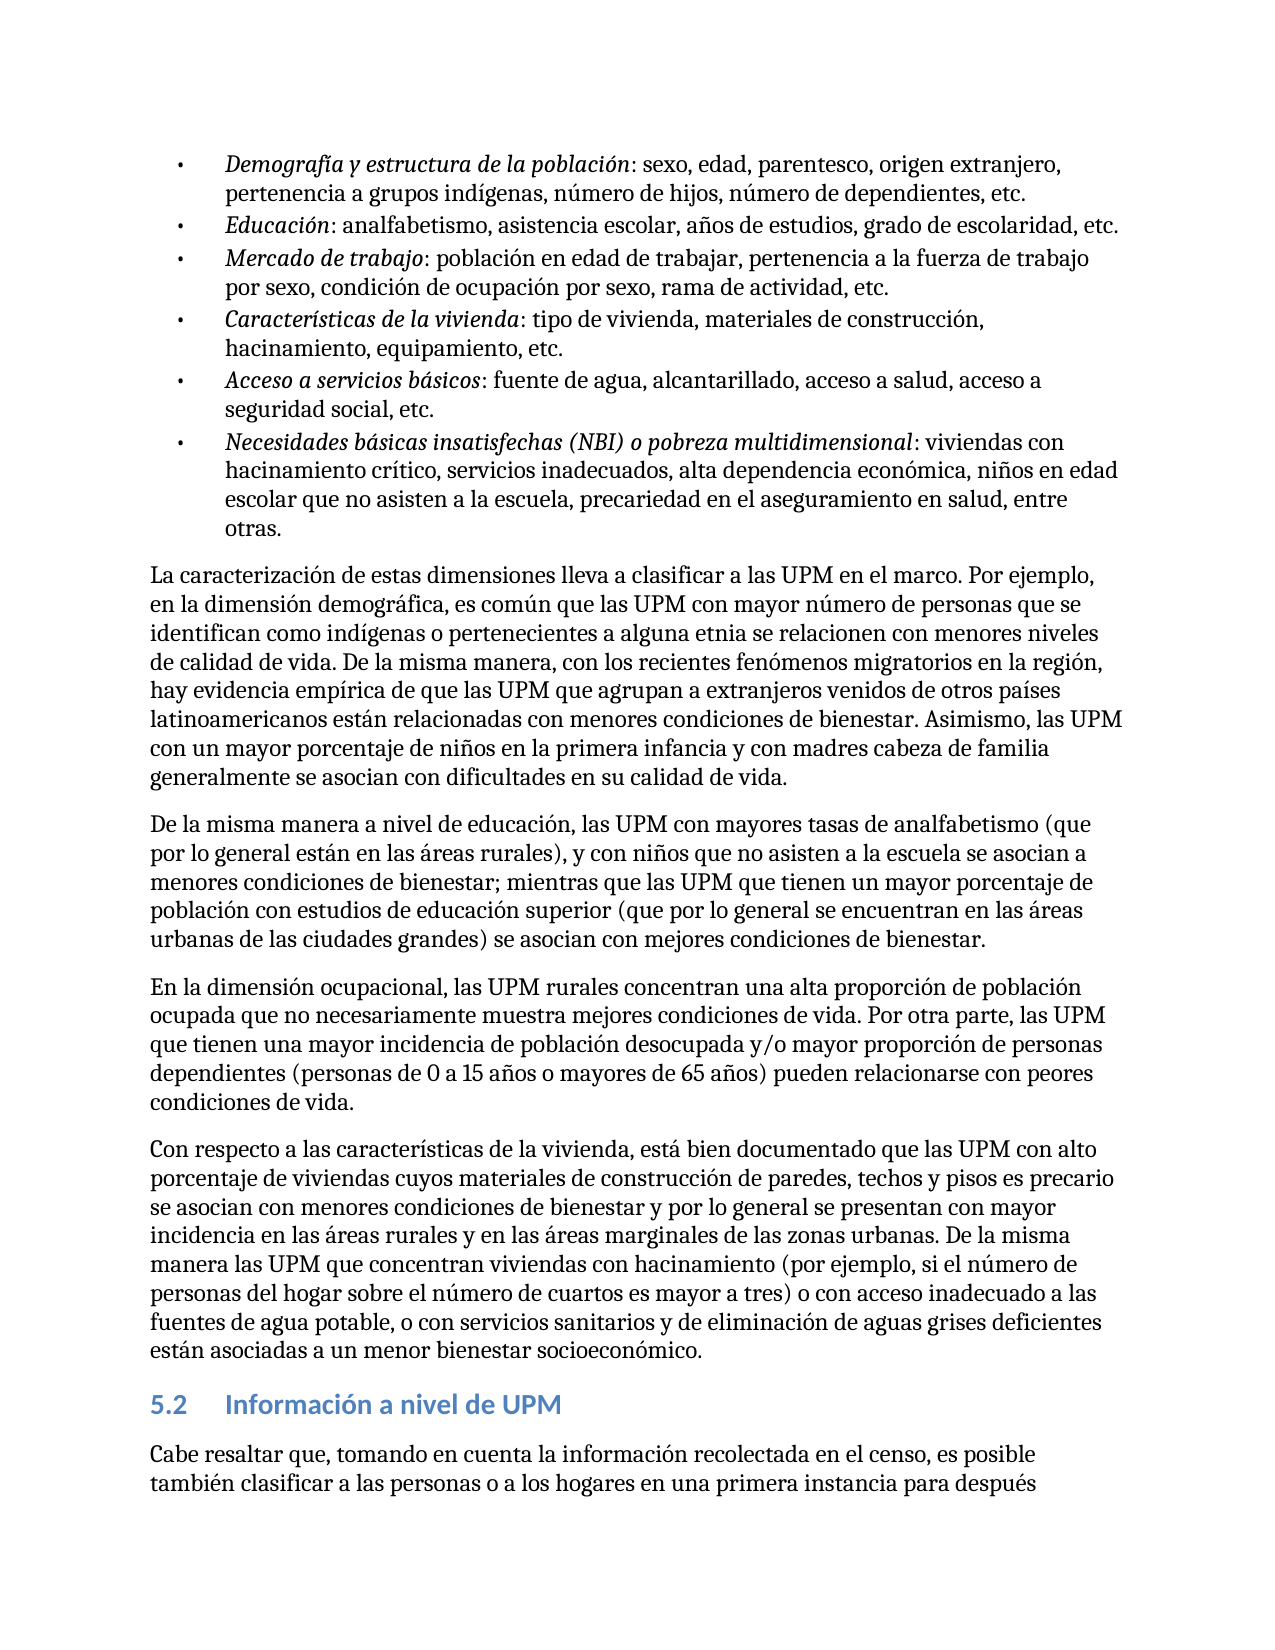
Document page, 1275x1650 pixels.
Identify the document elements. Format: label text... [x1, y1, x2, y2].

list Necesidades básicas insatisfechas (NBI) o pobreza multidimensional: viviendas con hacinamiento crítico, servicios inadecuados, alta dependencia económica, niños en edad escolar que no asisten a la escuela, precariedad en el aseguramiento en salud, entre otras. [175, 427, 1125, 542]
text De la misma manera a nivel de educación, las UPM con mayores tasas de analfabetismo (que por lo general están en las áreas rurales), y con niños que no asisten a la escuela se asocian a menores condiciones de bienestar; mientras que las UPM que tienen un mayor porcentaje de población con estudios de educación superior (que por lo general se encuentran en las áreas urbanas de las ciudades grandes) se asocian con mejores condiciones de bienestar. [150, 810, 1125, 954]
list Educación: analfabetismo, asistencia escolar, años de estudios, grado de escolaridad, etc. [175, 211, 1125, 240]
list Acceso a servicios básicos: fuente de agua, alcantarillado, acceso a salud, acceso a seguridad social, etc. [175, 366, 1125, 424]
text Con respecto a las características de la vivienda, está bien documentado que las UPM con alto porcentaje de viviendas cuyos materiales de construcción de paredes, techos y pisos es precario se asocian con menores condiciones de bienestar y por lo general se presentan con mayor incidencia en las áreas rurales y en las áreas marginales de las zonas urbanas. De la misma manera las UPM que concentran viviendas con hacinamiento (por ejemplo, si el número de personas del hogar sobre el número de cuartos es mayor a tres) o con acceso inadecuado a las fuentes de agua potable, o con servicios sanitarios y de eliminación de aguas grises deficientes están asociadas a un menor bienestar socioeconómico. [150, 1135, 1125, 1365]
text En la dimensión ocupacional, las UPM rurales concentran una alta proporción de población ocupada que no necesariamente muestra mejores condiciones de vida. Por otra parte, las UPM que tienen una mayor incidencia de población desocupada y/o mayor proporción de personas dependientes (personas de 0 a 15 años o mayores de 65 años) pueden relacionarse con peores condiciones de vida. [150, 972, 1125, 1116]
list Características de la vivienda: tipo de vivienda, materiales de construcción, hacinamiento, equipamiento, etc. [175, 305, 1125, 362]
list Demografía y estructura de la población: sexo, edad, parentesco, origen extranjero, pertenencia a grupos indígenas, número de hijos, número de dependientes, etc. [175, 150, 1125, 207]
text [150, 1440, 1125, 1498]
text La caracterización de estas dimensiones lleva a clasificar a las UPM en el marco. Por ejemplo, en la dimensión demográfica, es común que las UPM con mayor número de personas que se identifican como indígenas o pertenecientes a alguna etnia se relacionen con menores niveles de calidad de vida. De la misma manera, con los recientes fenómenos migratorios en la región, hay evidencia empírica de que las UPM que agrupan a extranjeros venidos de otros países latinoamericanos están relacionadas con menores condiciones de bienestar. Asimismo, las UPM con un mayor porcentaje de niños en la primera infancia y con madres cabeza de familia generalmente se asocian con dificultades en su calidad de vida. [150, 561, 1125, 791]
list Mercado de trabajo: población en edad de trabajar, pertenencia a la fuerza de trabajo por sexo, condición de ocupación por sexo, rama de actividad, etc. [175, 244, 1125, 301]
subtitle 5.2 Información a nivel de UPM [150, 1386, 1125, 1421]
